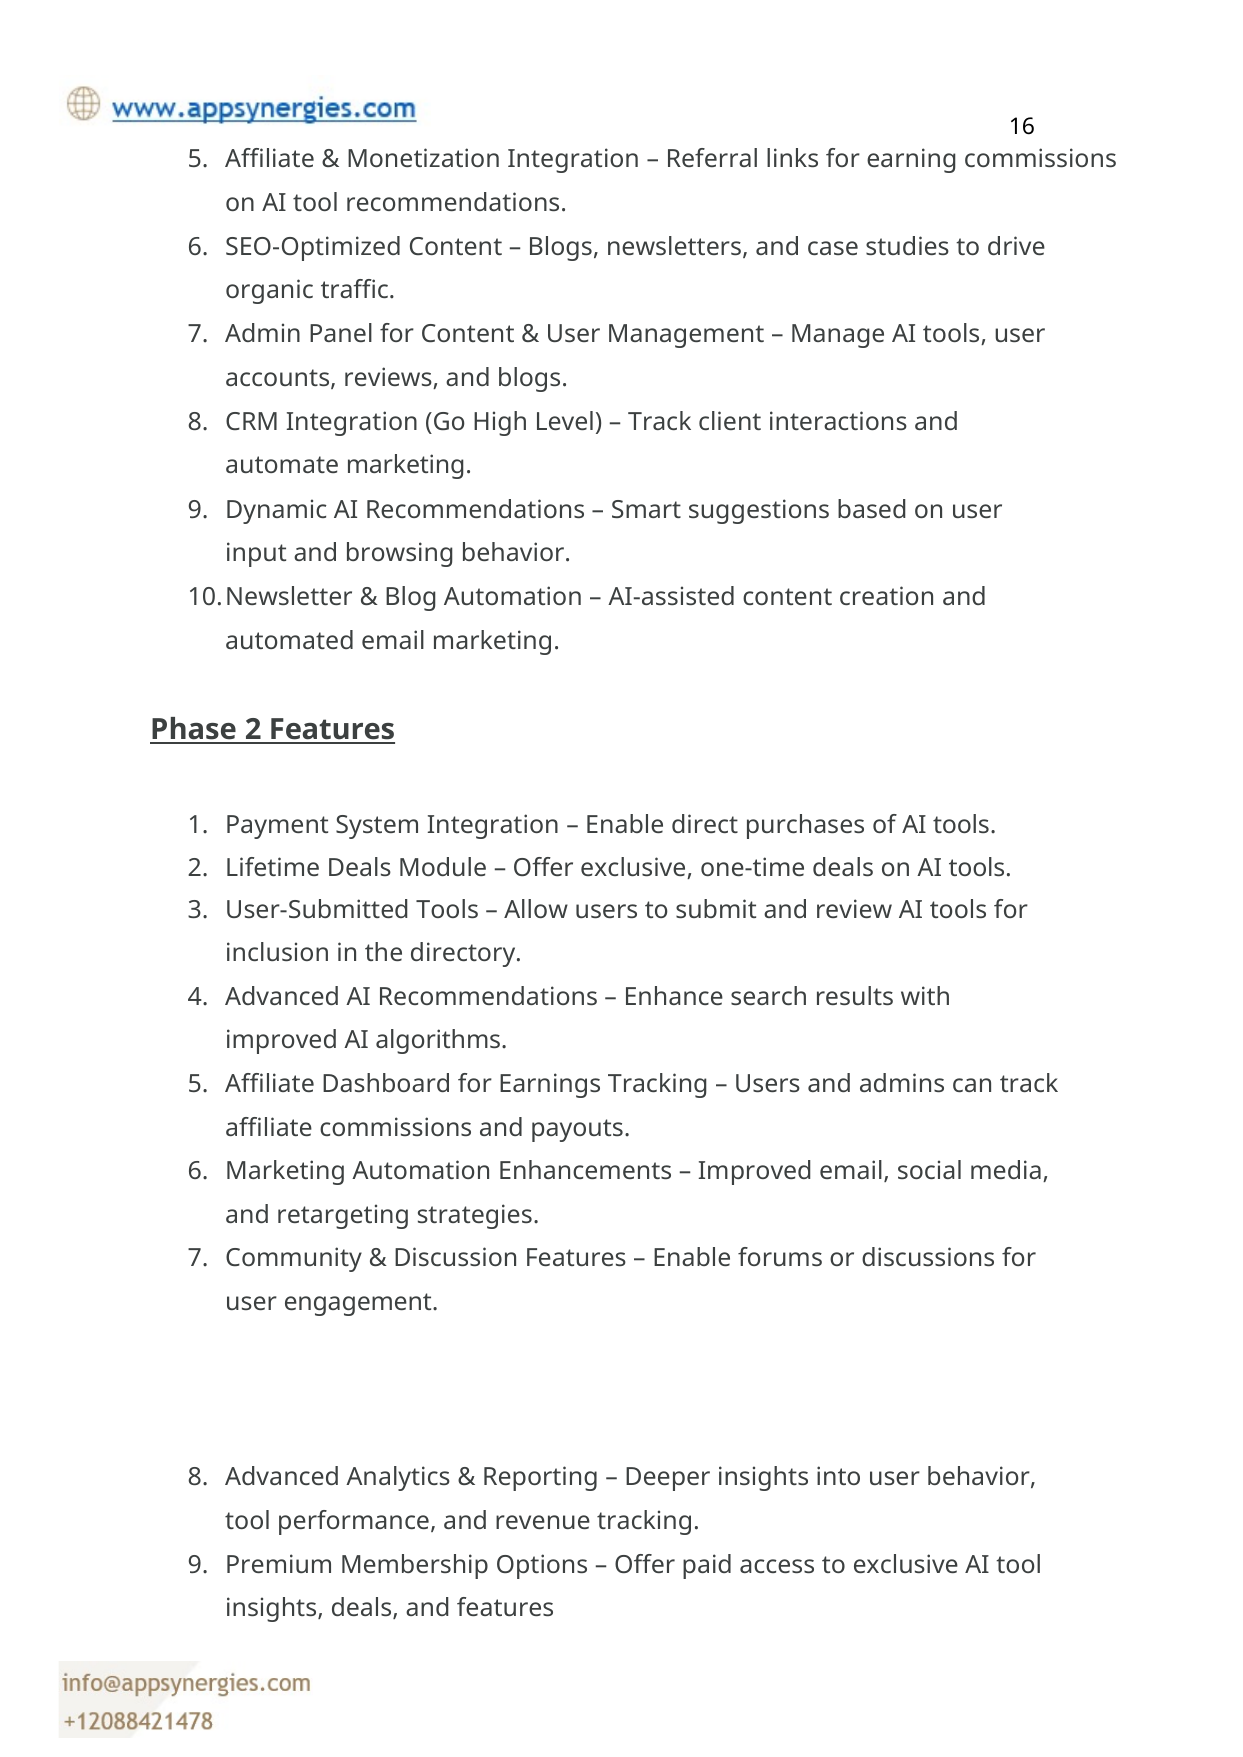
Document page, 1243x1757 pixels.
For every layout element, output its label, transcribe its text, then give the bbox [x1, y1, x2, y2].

list Lifetime Deals Module – Offer exclusive, one-time deals on AI tools. [187, 849, 1243, 883]
list Payment System Integration – Enable direct purchases of AI tools. [187, 807, 1243, 841]
list Admin Panel for Content & User Management – Manage AI tools, user accounts, reviews, and blogs. [187, 316, 1114, 394]
list Affiliate & Monetization Integration – Referral links for earning commissions on AI tool recommendations. [187, 141, 1143, 219]
list Community & Discussion Features – Enable forums or discussions for user engagement. [187, 1240, 1043, 1317]
picture [58, 1661, 313, 1738]
list User-Submitted Tools – Allow users to submit and review AI tools for inclusion in the directory. [187, 891, 1128, 969]
list Advanced AI Recommendations – Enhance search results with improved AI algorithms. [187, 978, 1054, 1056]
list Dynamic AI Recommendations – Smart suggestions based on user input and browsing behavior. [187, 491, 1063, 569]
text Phase 2 Features [150, 709, 1243, 748]
list Advanced Analytics & Reporting – Deeper insights into user behavior, tool performance, and revenue tracking. [187, 1459, 1052, 1536]
list SEO-Optimized Content – Blogs, newsletters, and case studies to drive organic traffic. [187, 229, 1104, 306]
list Newsletter & Blog Automation – AI-assisted content creation and automated email marketing. [187, 579, 1082, 656]
list CRM Integration (Go High Level) – Track client interactions and automate marketing. [187, 404, 1049, 481]
list Affiliate Dashboard for Earnings Tracking – Users and admins can track affiliate commissions and payouts. [187, 1066, 1115, 1143]
list Marketing Automation Enhancements – Improved email, social media, and retargeting strategies. [187, 1153, 1056, 1230]
list Premium Membership Options – Offer paid access to exclusive AI tool insights, deals, and features [187, 1546, 1102, 1624]
picture [58, 75, 431, 135]
